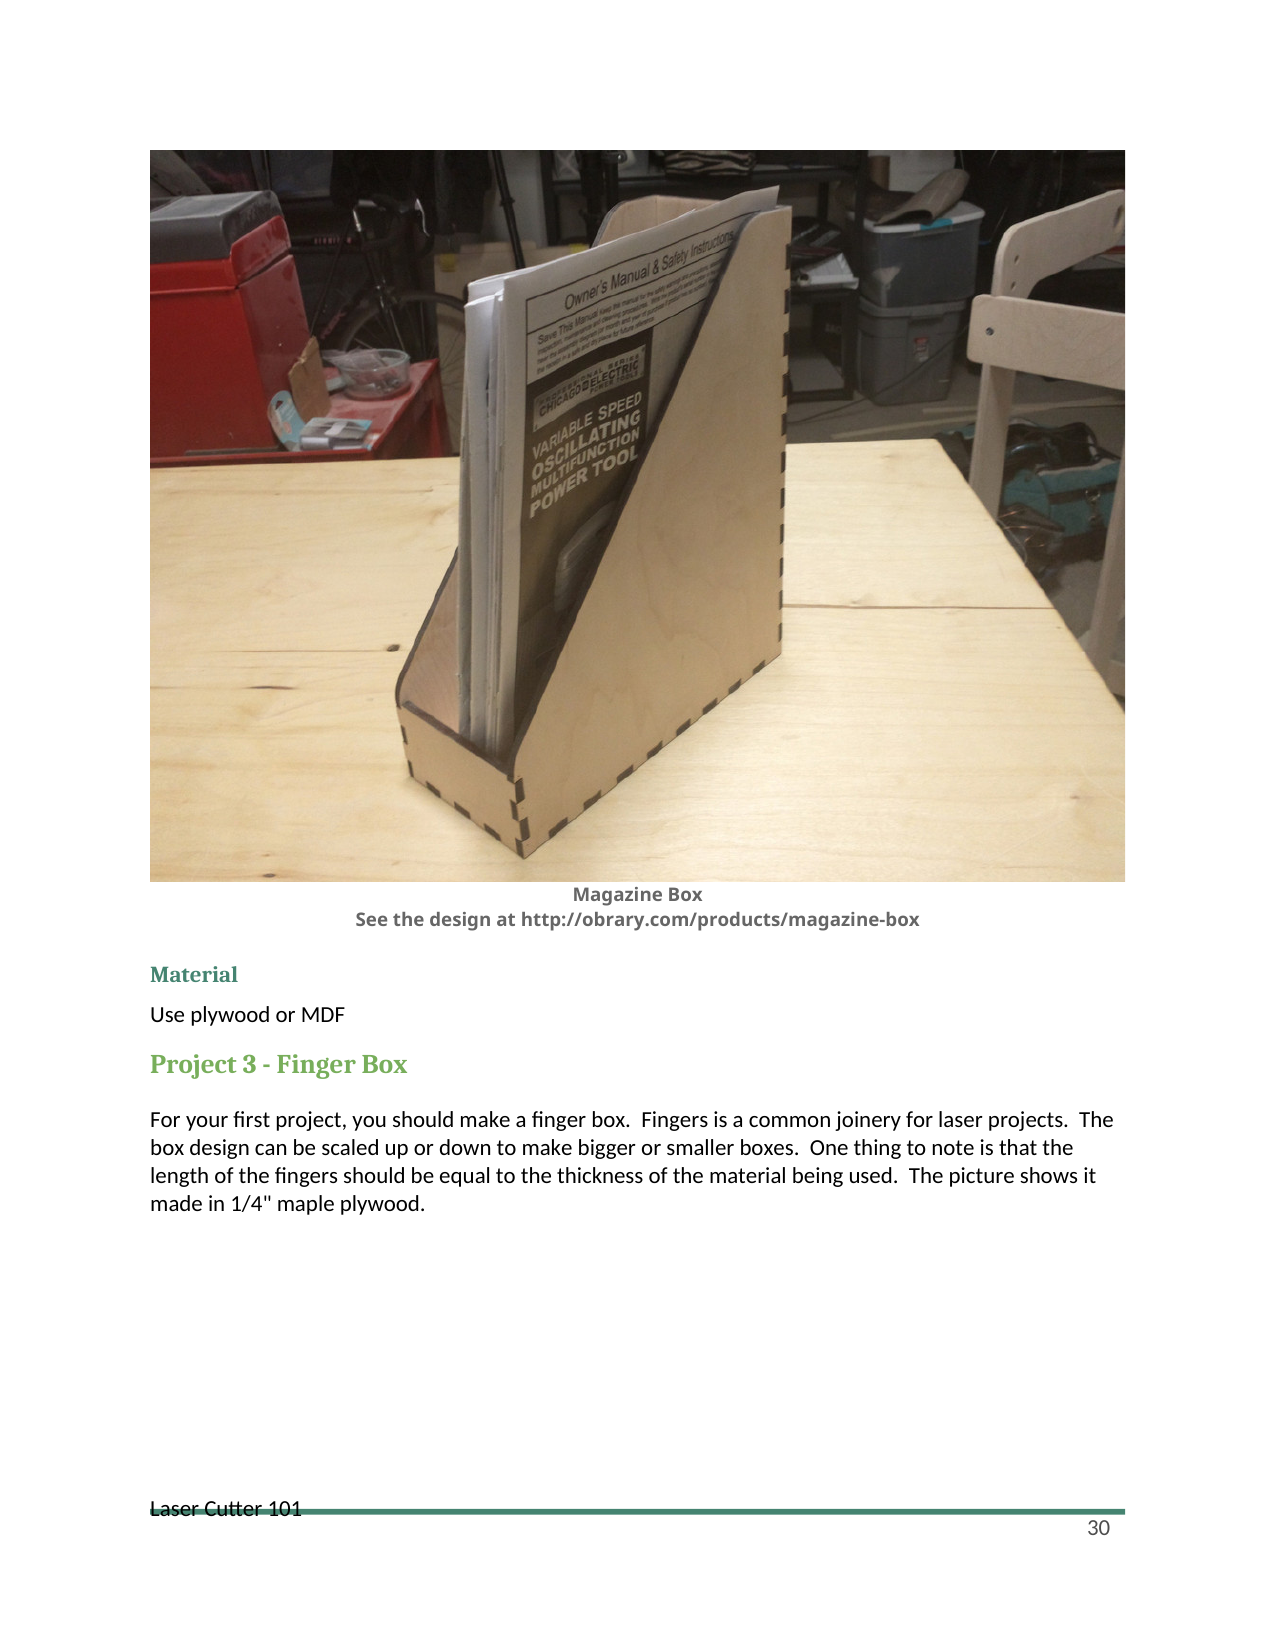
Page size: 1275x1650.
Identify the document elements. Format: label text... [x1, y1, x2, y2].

text Magazine Box See the design at http://obrary.com/products/magazine-box [150, 882, 1125, 932]
text For your first project, you should make a finger box. Fingers is a common joinery for laser projects. The box design can be scaled up or down to make bigger or smaller boxes. One thing to note is that the length of the fingers should be equal to the thickness of the material being used. The picture shows it made in 1/4" maple plywood. [150, 1105, 1125, 1217]
picture [150, 150, 1125, 882]
text Use plywood or MDF [150, 1000, 1125, 1028]
subtitle Material [150, 961, 1125, 988]
subtitle Project 3 - Finger Box [150, 1049, 1125, 1080]
